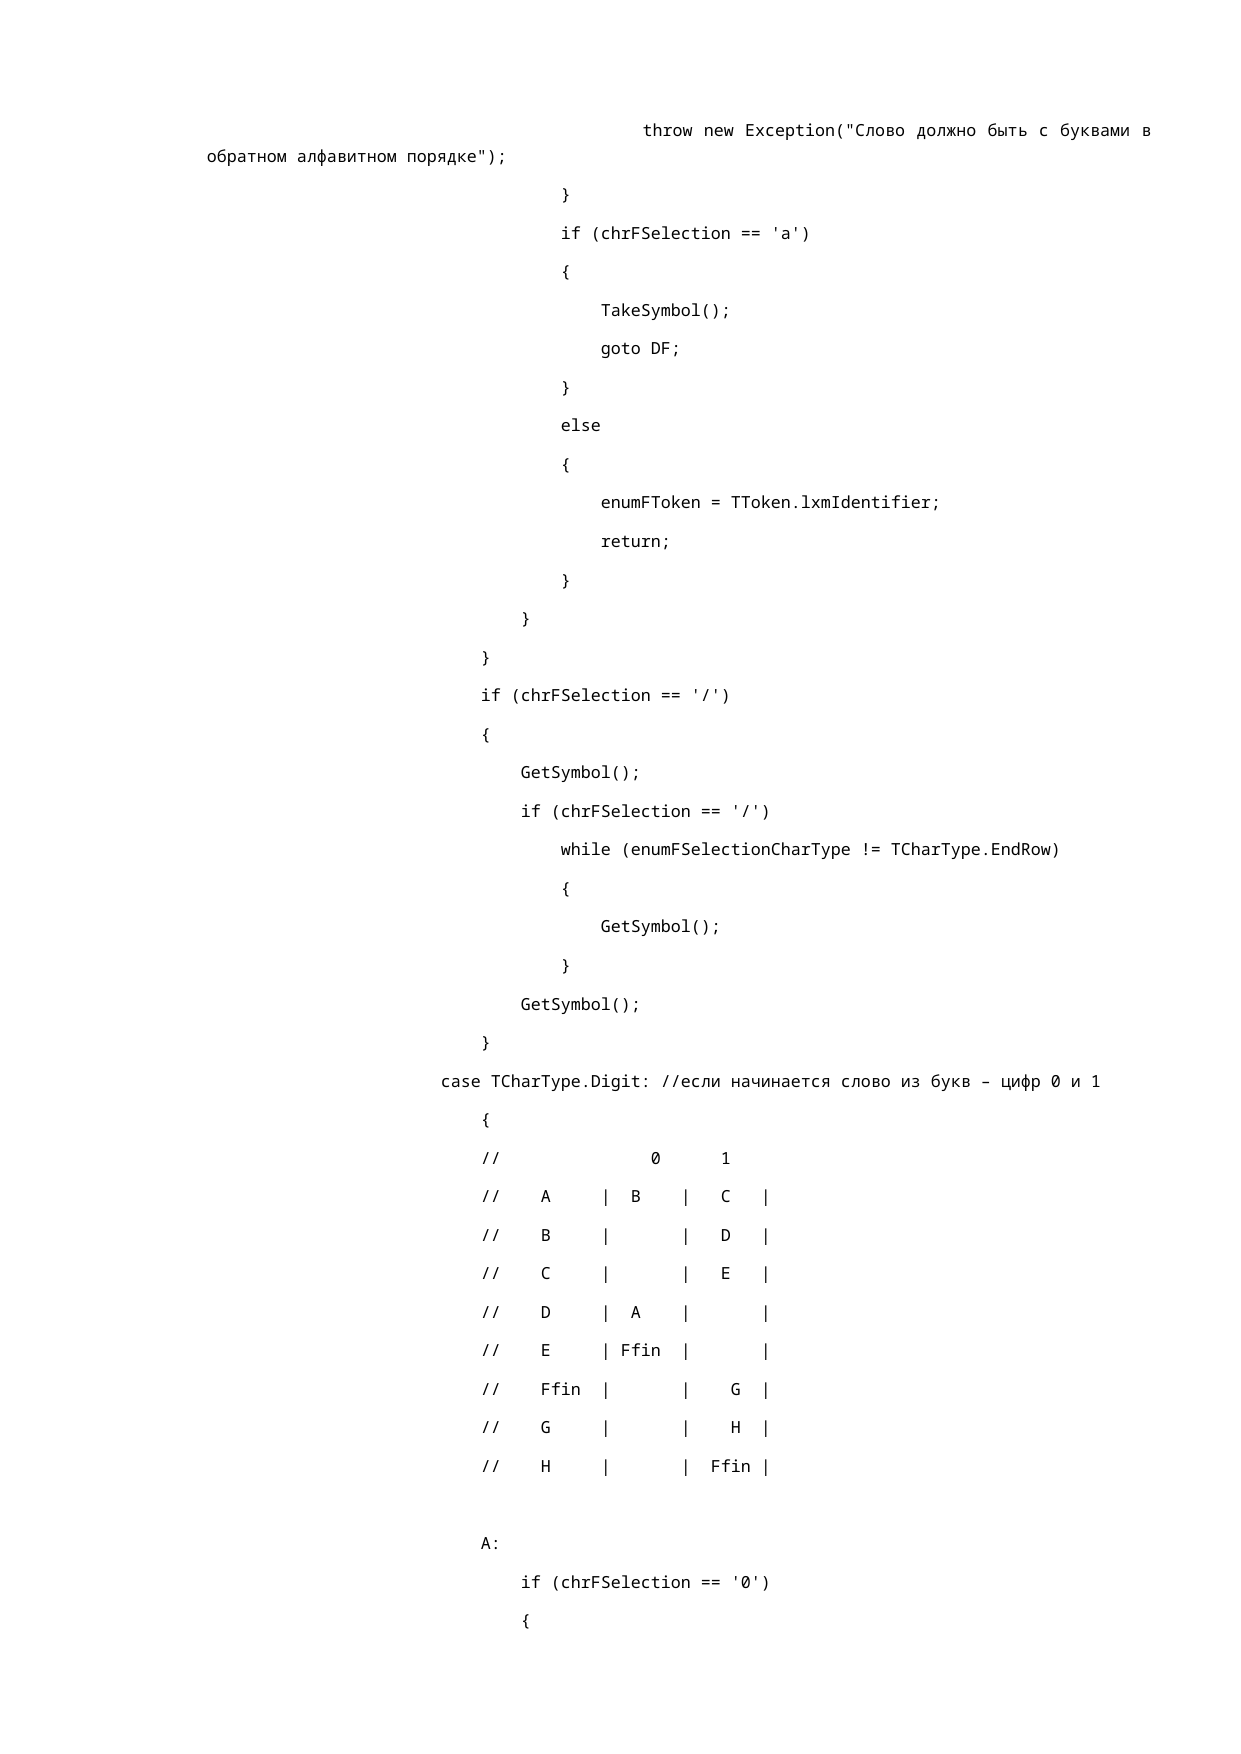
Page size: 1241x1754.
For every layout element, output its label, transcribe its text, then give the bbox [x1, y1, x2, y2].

text if (chrFSelection == 'a') [207, 221, 1152, 244]
text } [207, 645, 1152, 668]
text return; [207, 529, 1152, 552]
text // D | A | | [207, 1300, 1152, 1323]
text } [207, 375, 1152, 398]
text // Ffin | | G | [207, 1377, 1152, 1400]
text GetSymbol(); [207, 761, 1152, 783]
text // G | | H | [207, 1416, 1152, 1439]
text while (enumFSelectionCharType != TCharType.EndRow) [207, 838, 1152, 861]
text // A | B | C | [207, 1185, 1152, 1207]
text } [207, 953, 1152, 976]
text GetSymbol(); [207, 992, 1152, 1015]
text goto DF; [207, 337, 1152, 359]
text // H | | Ffin | [207, 1454, 1152, 1477]
text { [207, 722, 1152, 745]
text } [207, 183, 1152, 205]
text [207, 118, 1152, 167]
text { [207, 1108, 1152, 1130]
text // C | | E | [207, 1262, 1152, 1284]
text // B | | D | [207, 1223, 1152, 1246]
text // 0 1 [207, 1146, 1152, 1169]
text { [207, 260, 1152, 282]
text else [207, 414, 1152, 437]
text if (chrFSelection == '/') [207, 684, 1152, 706]
text if (chrFSelection == '/') [207, 799, 1152, 822]
text { [207, 876, 1152, 899]
text enumFToken = TToken.lxmIdentifier; [207, 491, 1152, 514]
text } [207, 1031, 1152, 1053]
text } [207, 568, 1152, 591]
text } [207, 607, 1152, 629]
text A: [207, 1532, 1152, 1554]
text TakeSymbol(); [207, 298, 1152, 321]
text if (chrFSelection == '0') [207, 1570, 1152, 1593]
text GetSymbol(); [207, 915, 1152, 938]
text case TCharType.Digit: //если начинается слово из букв – цифр 0 и 1 [207, 1069, 1152, 1092]
text { [207, 452, 1152, 475]
text { [207, 1609, 1152, 1631]
text // E | Ffin | | [207, 1339, 1152, 1362]
